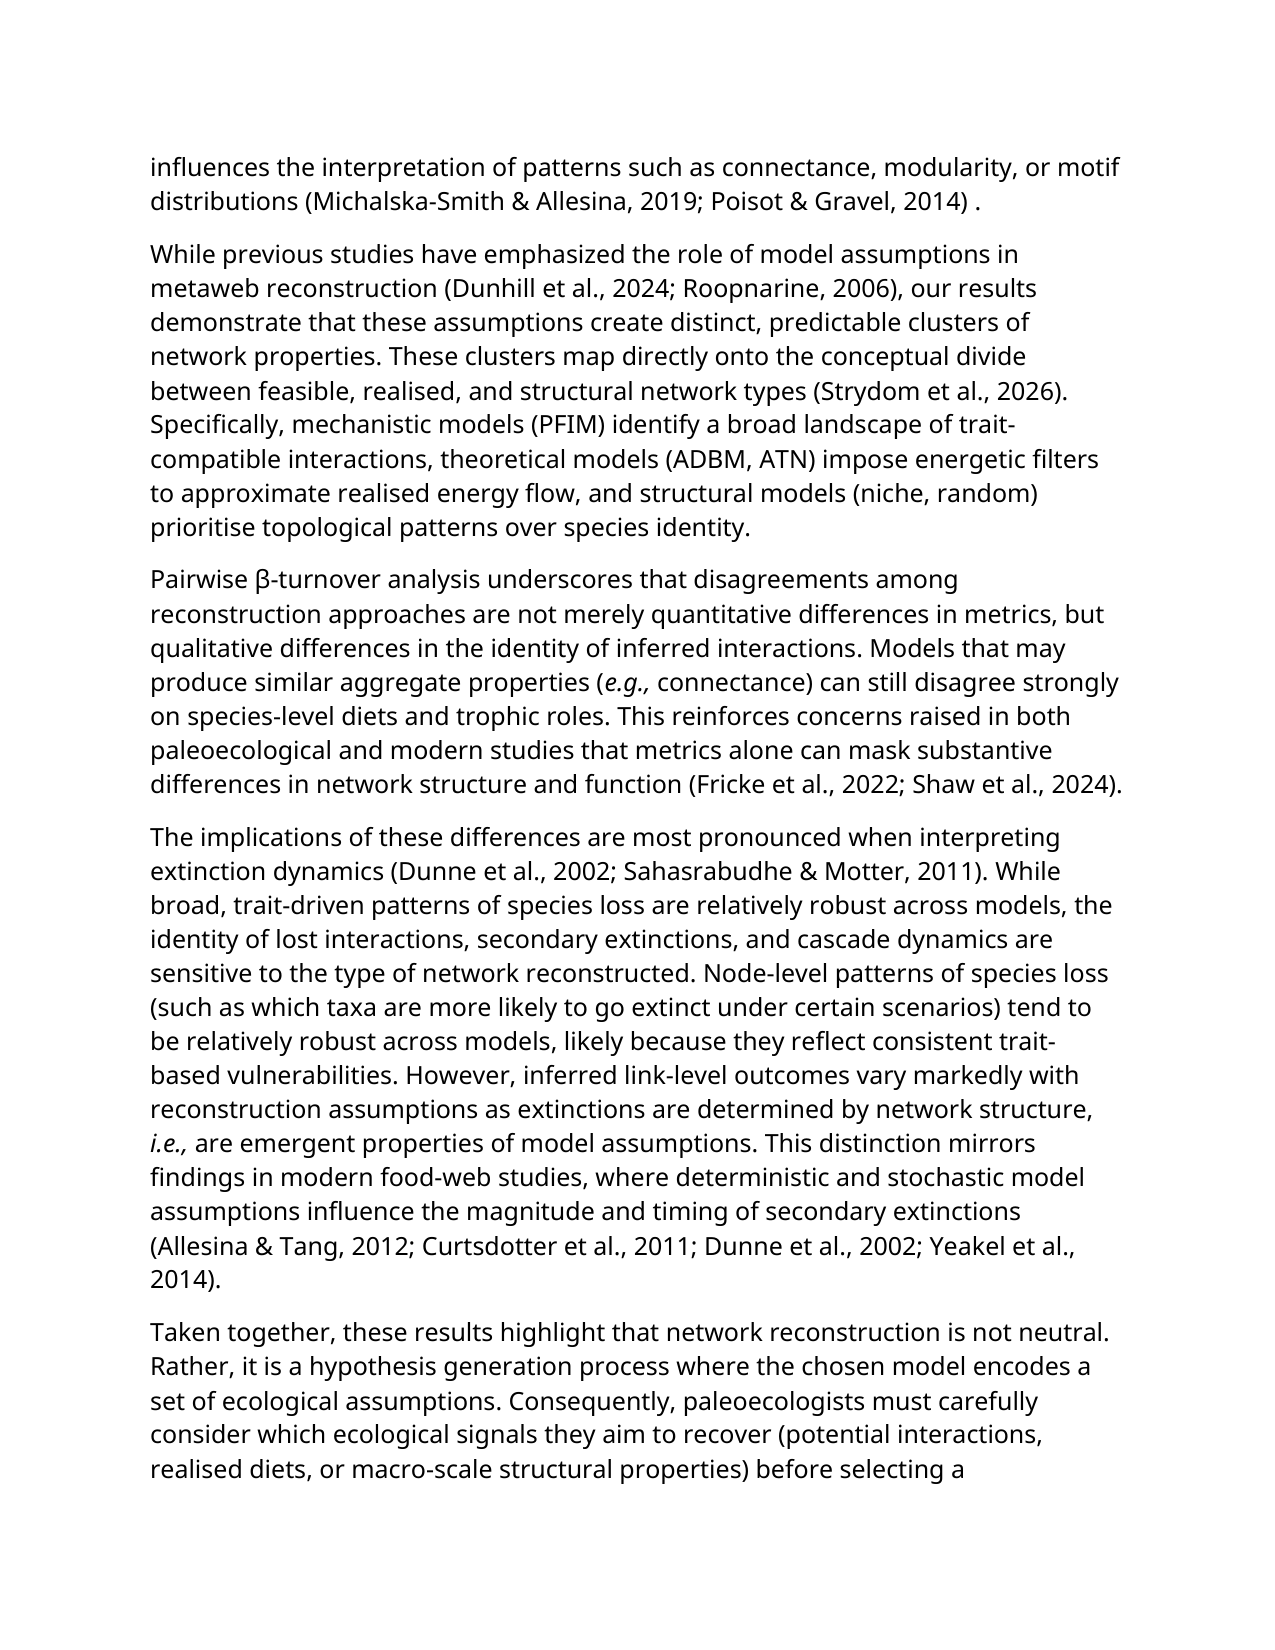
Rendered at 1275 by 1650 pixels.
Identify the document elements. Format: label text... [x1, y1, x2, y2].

text While previous studies have emphasized the role of model assumptions in metaweb reconstruction (Dunhill et al., 2024; Roopnarine, 2006), our results demonstrate that these assumptions create distinct, predictable clusters of network properties. These clusters map directly onto the conceptual divide between feasible, realised, and structural network types (Strydom et al., 2026). Specifically, mechanistic models (PFIM) identify a broad landscape of trait-compatible interactions, theoretical models (ADBM, ATN) impose energetic filters to approximate realised energy flow, and structural models (niche, random) prioritise topological patterns over species identity. [150, 237, 1125, 543]
text The implications of these differences are most pronounced when interpreting extinction dynamics (Dunne et al., 2002; Sahasrabudhe & Motter, 2011). While broad, trait-driven patterns of species loss are relatively robust across models, the identity of lost interactions, secondary extinctions, and cascade dynamics are sensitive to the type of network reconstructed. Node-level patterns of species loss (such as which taxa are more likely to go extinct under certain scenarios) tend to be relatively robust across models, likely because they reflect consistent trait-based vulnerabilities. However, inferred link-level outcomes vary markedly with reconstruction assumptions as extinctions are determined by network structure, i.e., are emergent properties of model assumptions. This distinction mirrors findings in modern food-web studies, where deterministic and stochastic model assumptions influence the magnitude and timing of secondary extinctions (Allesina & Tang, 2012; Curtsdotter et al., 2011; Dunne et al., 2002; Yeakel et al., 2014). [150, 819, 1125, 1296]
text Pairwise β-turnover analysis underscores that disagreements among reconstruction approaches are not merely quantitative differences in metrics, but qualitative differences in the identity of inferred interactions. Models that may produce similar aggregate properties (e.g., connectance) can still disagree strongly on species-level diets and trophic roles. This reinforces concerns raised in both paleoecological and modern studies that metrics alone can mask substantive differences in network structure and function (Fricke et al., 2022; Shaw et al., 2024). [150, 562, 1125, 801]
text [150, 1315, 1125, 1485]
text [150, 150, 1125, 218]
